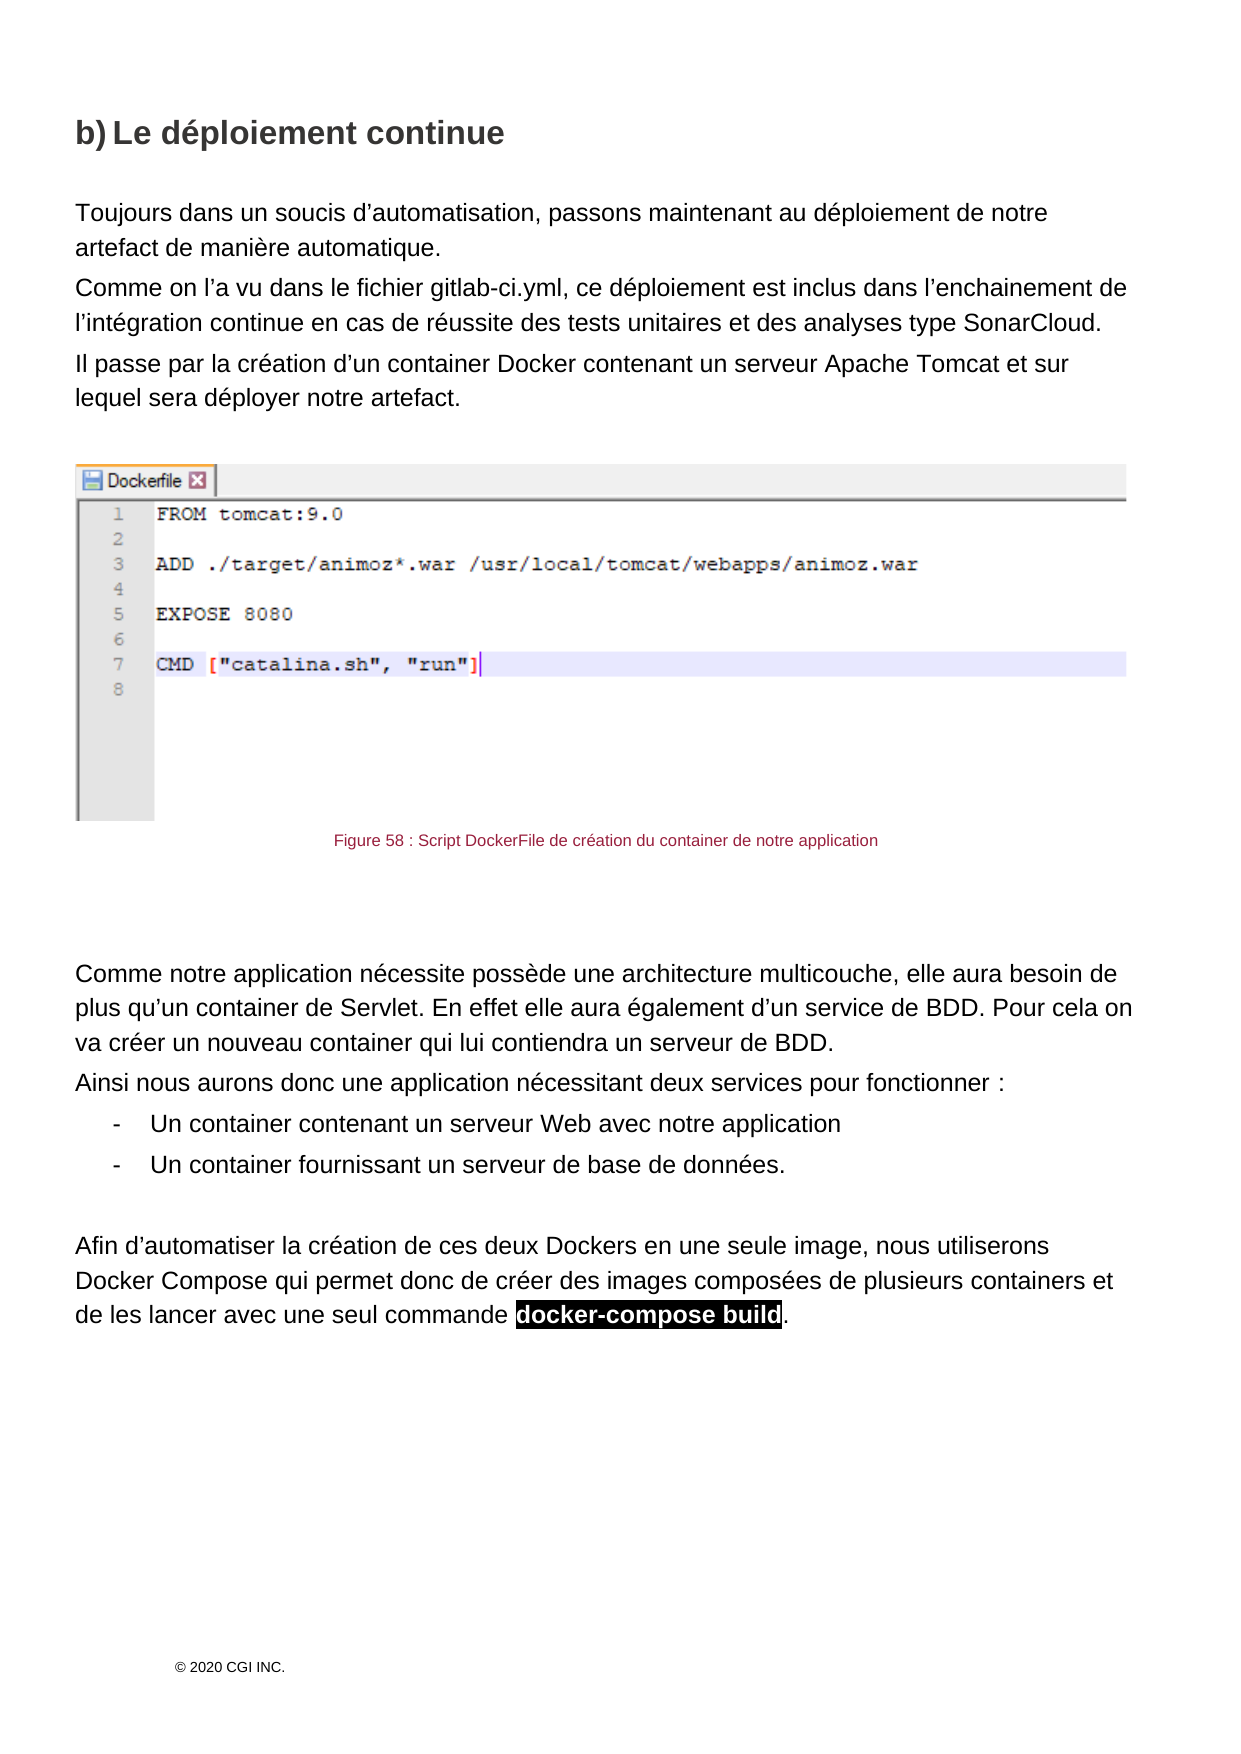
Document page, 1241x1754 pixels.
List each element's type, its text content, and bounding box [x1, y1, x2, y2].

text Comme on l’a vu dans le fichier gitlab-ci.yml, ce déploiement est inclus dans l’enchainement de l’intégration continue en cas de réussite des tests unitaires et des analyses type SonarCloud. [75, 273, 1137, 337]
picture [75, 464, 1127, 821]
subtitle Le déploiement continue [75, 113, 1137, 151]
text Comme notre application nécessite possède une architecture multicouche, elle aura besoin de plus qu’un container de Servlet. En effet elle aura également d’un service de BDD. Pour cela on va créer un nouveau container qui lui contiendra un serveur de BDD. [75, 958, 1137, 1056]
text Toujours dans un soucis d’automatisation, passons maintenant au déploiement de notre artefact de manière automatique. [75, 198, 1137, 261]
list Un container fournissant un serveur de base de données. [112, 1150, 1137, 1178]
text Il passe par la création d’un container Docker contenant un serveur Apache Tomcat et sur lequel sera déployer notre artefact. [75, 349, 1137, 412]
list Un container contenant un serveur Web avec notre application [112, 1109, 1137, 1138]
text Figure 58 : Script DockerFile de création du container de notre application [75, 831, 1137, 850]
text Afin d’automatiser la création de ces deux Dockers en une seule image, nous utiliserons Docker Compose qui permet donc de créer des images composées de plusieurs containers et de les lancer avec une seul commande docker-compose build. [75, 1231, 1137, 1329]
text Ainsi nous aurons donc une application nécessitant deux services pour fonctionner : [75, 1068, 1137, 1097]
